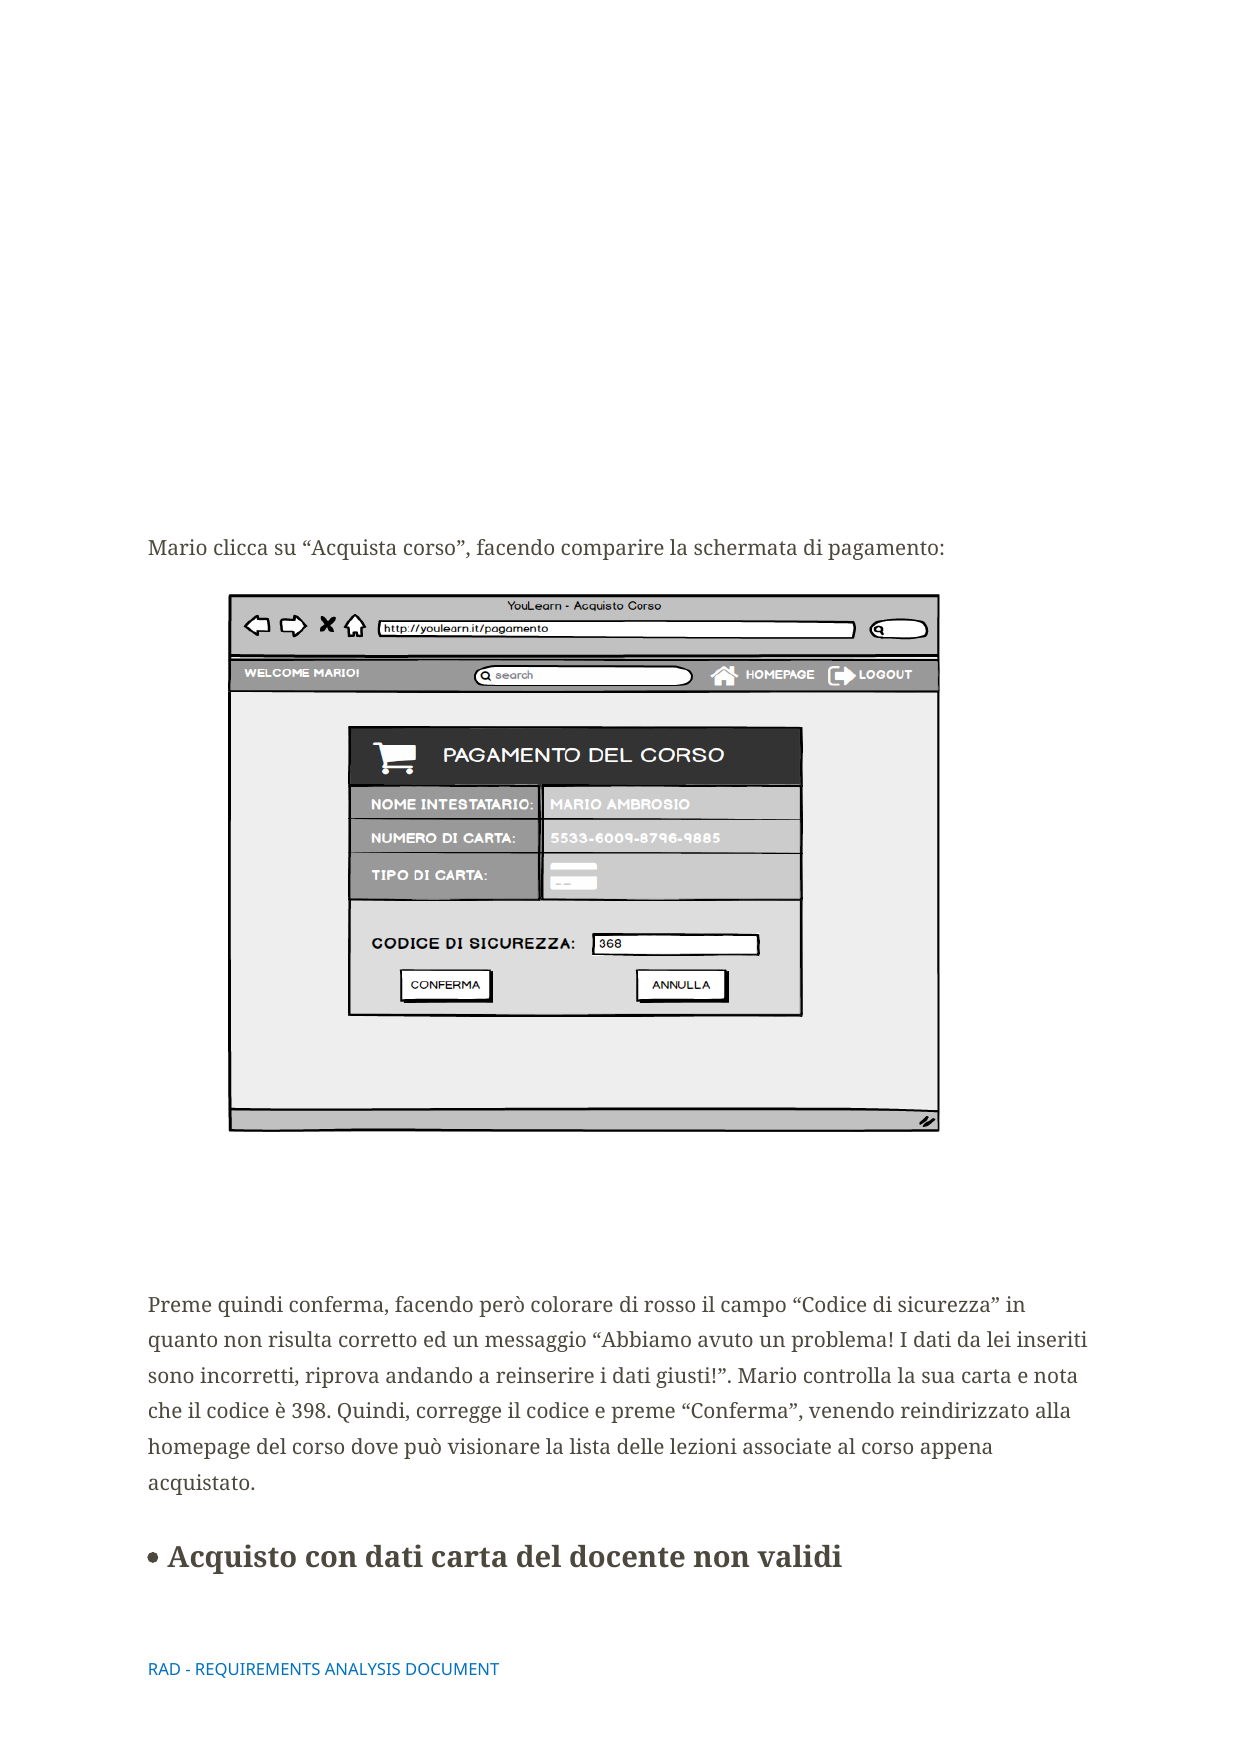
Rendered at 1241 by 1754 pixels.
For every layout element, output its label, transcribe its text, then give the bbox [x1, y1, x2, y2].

text Preme quindi conferma, facendo però colorare di rosso il campo “Codice di sicurezza” in quanto non risulta corretto ed un messaggio “Abbiamo avuto un problema! I dati da lei inseriti sono incorretti, riprova andando a reinserire i dati giusti!”. Mario controlla la sua carta e nota che il codice è 398. Quindi, corregge il codice e preme “Conferma”, venendo reindirizzato alla homepage del corso dove può visionare la lista delle lezioni associate al corso appena acquistato. [148, 1290, 1092, 1496]
picture [228, 594, 940, 1132]
text Acquisto con dati carta del docente non validi [148, 1537, 1092, 1576]
text Mario clicca su “Acquista corso”, facendo comparire la schermata di pagamento: [148, 533, 1092, 561]
